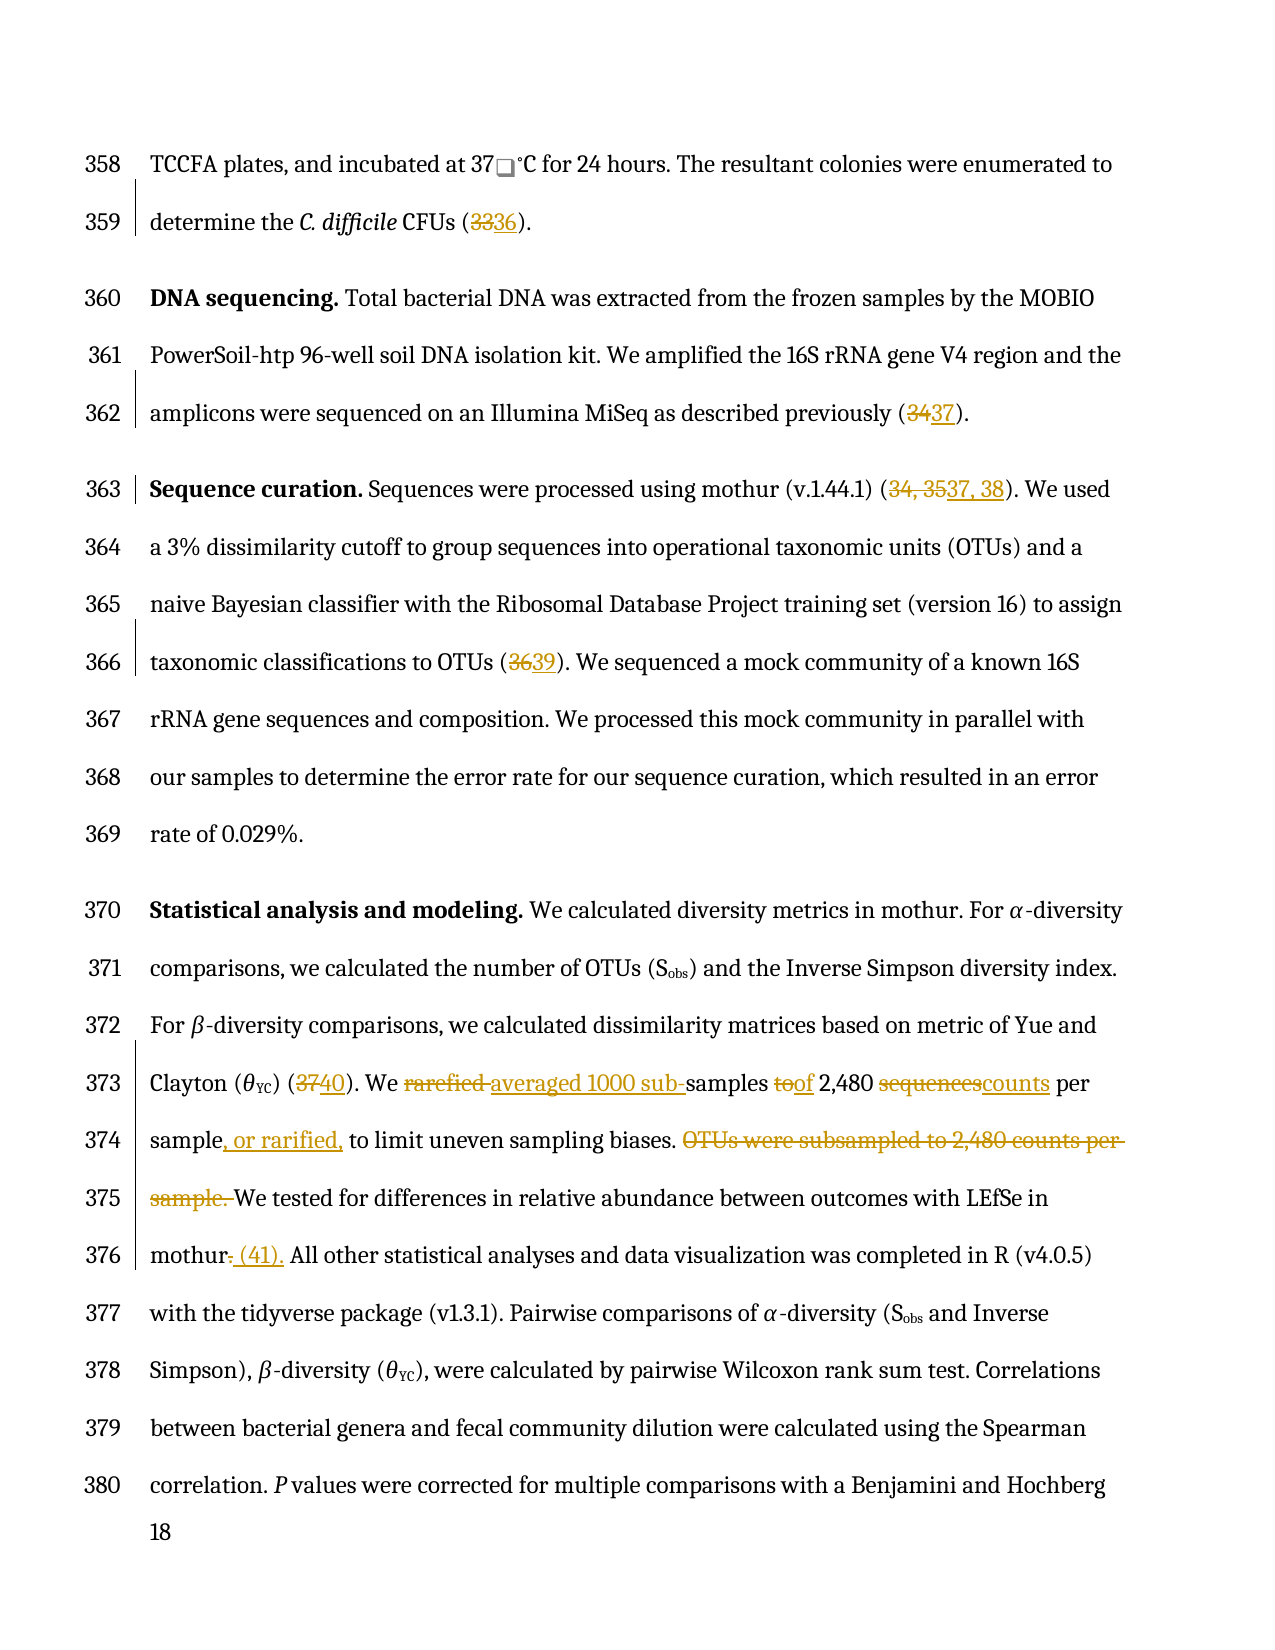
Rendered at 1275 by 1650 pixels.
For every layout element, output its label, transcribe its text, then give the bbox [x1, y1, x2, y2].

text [150, 896, 1125, 1500]
text DNA sequencing. Total bacterial DNA was extracted from the frozen samples by the MOBIO PowerSoil-htp 96-well soil DNA isolation kit. We amplified the 16S rRNA gene V4 region and the amplicons were sequenced on an Illumina MiSeq as described previously (). [150, 284, 1125, 427]
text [150, 150, 1125, 236]
text Sequence curation. Sequences were processed using mothur (v.1.44.1) (). We used a 3% dissimilarity cutoff to group sequences into operational taxonomic units (OTUs) and a naive Bayesian classifier with the Ribosomal Database Project training set (version 16) to assign taxonomic classifications to OTUs (). We sequenced a mock community of a known 16S rRNA gene sequences and composition. We processed this mock community in parallel with our samples to determine the error rate for our sequence curation, which resulted in an error rate of 0.029%. [150, 475, 1125, 849]
